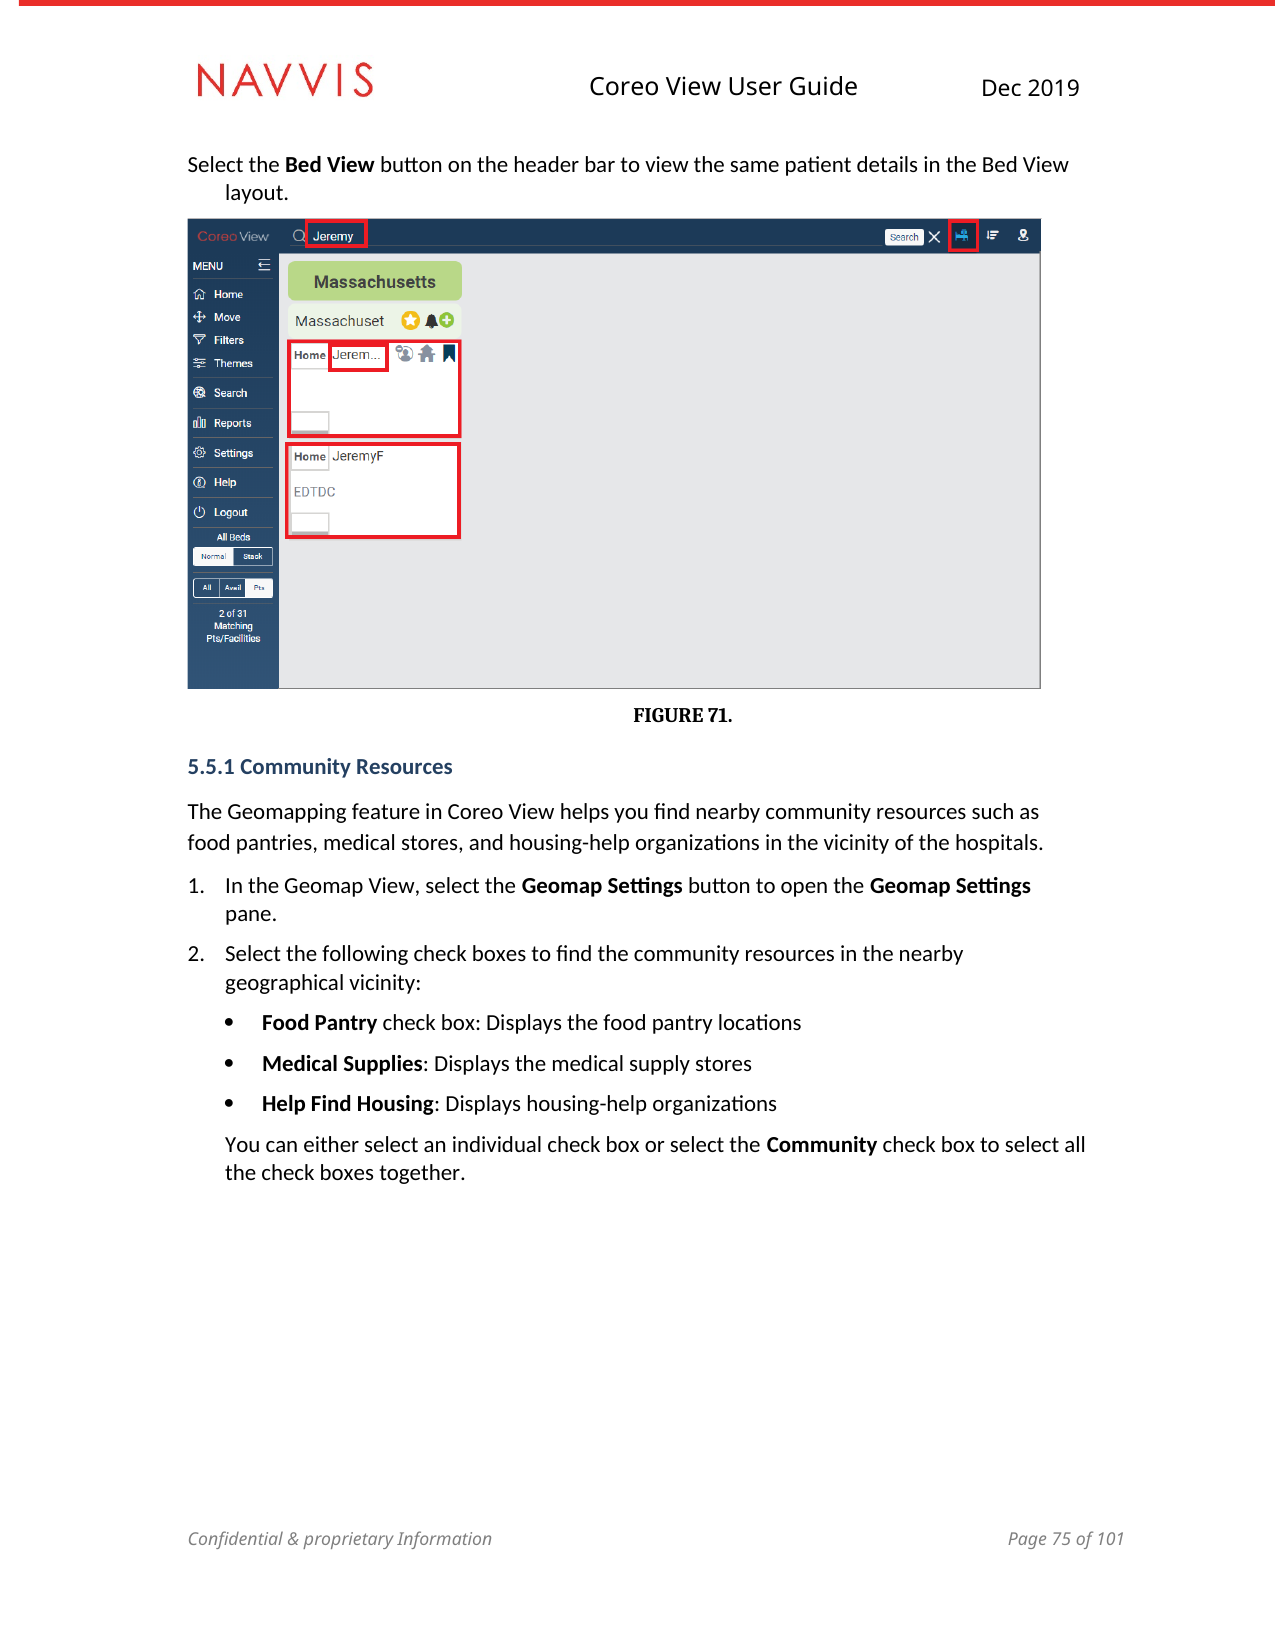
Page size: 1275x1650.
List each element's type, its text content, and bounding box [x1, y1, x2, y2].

list Select the Bed View button on the header bar to view the same patient details in the Bed View layout. [187, 150, 1087, 206]
subtitle Community Resources [187, 752, 1087, 780]
text The Geomapping feature in Coreo View helps you find nearby community resources such as food pantries, medical stores, and housing-help organizations in the vicinity of the hospitals. [187, 797, 1087, 856]
list In the Geomap View, select the Geomap Settings button to open the Geomap Settings pane. [187, 871, 1087, 927]
picture [187, 218, 1042, 689]
picture [187, 55, 383, 104]
list Help Find Housing: Displays housing-help organizations [225, 1089, 1087, 1117]
list Medical Supplies: Displays the medical supply stores [225, 1049, 1087, 1077]
list Select the following check boxes to find the community resources in the nearby geographical vicinity: [187, 939, 1087, 996]
text You can either select an individual check box or select the Community check box to select all the check boxes together. [225, 1130, 1087, 1186]
list Food Pantry check box: Displays the food pantry locations [225, 1008, 1087, 1036]
